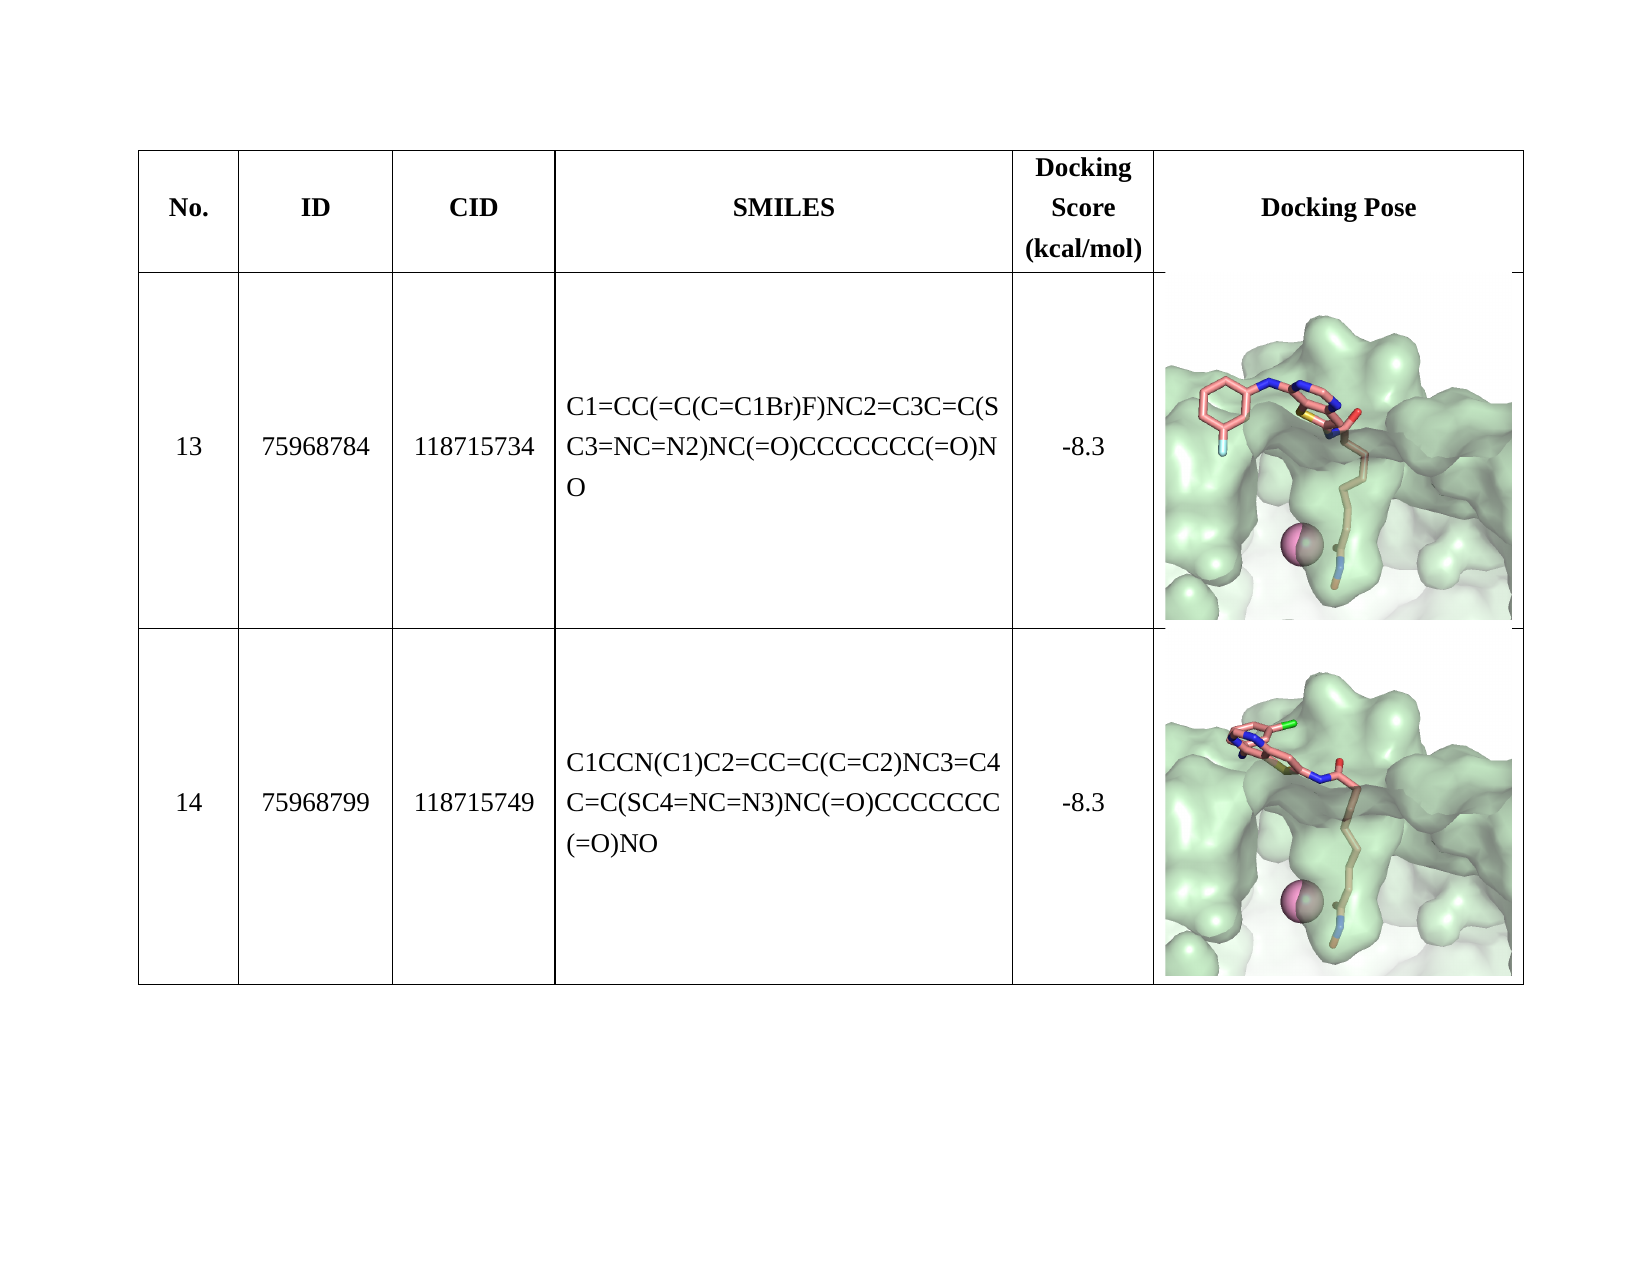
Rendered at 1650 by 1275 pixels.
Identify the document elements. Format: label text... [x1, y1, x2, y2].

table_cell 13 [139, 273, 238, 628]
table_cell [1154, 273, 1523, 628]
table_cell 75968784 [239, 273, 392, 628]
table_cell 75968799 [239, 629, 392, 984]
table_cell 14 [139, 629, 238, 984]
table_cell C1=CC(=C(C=C1Br)F)NC2=C3C=C(SC3=NC=N2)NC(=O)CCCCCCC(=O)NO [556, 273, 1012, 628]
table_cell 118715734 [393, 273, 554, 628]
picture [1165, 628, 1512, 976]
table_header CID [393, 151, 554, 272]
table_header ID [239, 151, 392, 272]
table_cell 118715749 [393, 629, 554, 984]
table_header SMILES [556, 151, 1012, 272]
table_header No. [139, 151, 238, 272]
picture [1165, 272, 1512, 620]
table_cell -8.3 [1013, 629, 1153, 984]
table_header Docking Pose [1154, 151, 1523, 272]
table_cell C1CCN(C1)C2=CC=C(C=C2)NC3=C4C=C(SC4=NC=N3)NC(=O)CCCCCCC(=O)NO [556, 629, 1012, 984]
table_cell -8.3 [1013, 273, 1153, 628]
table_cell [1154, 629, 1523, 984]
table_header Docking Score (kcal/mol) [1013, 151, 1153, 272]
